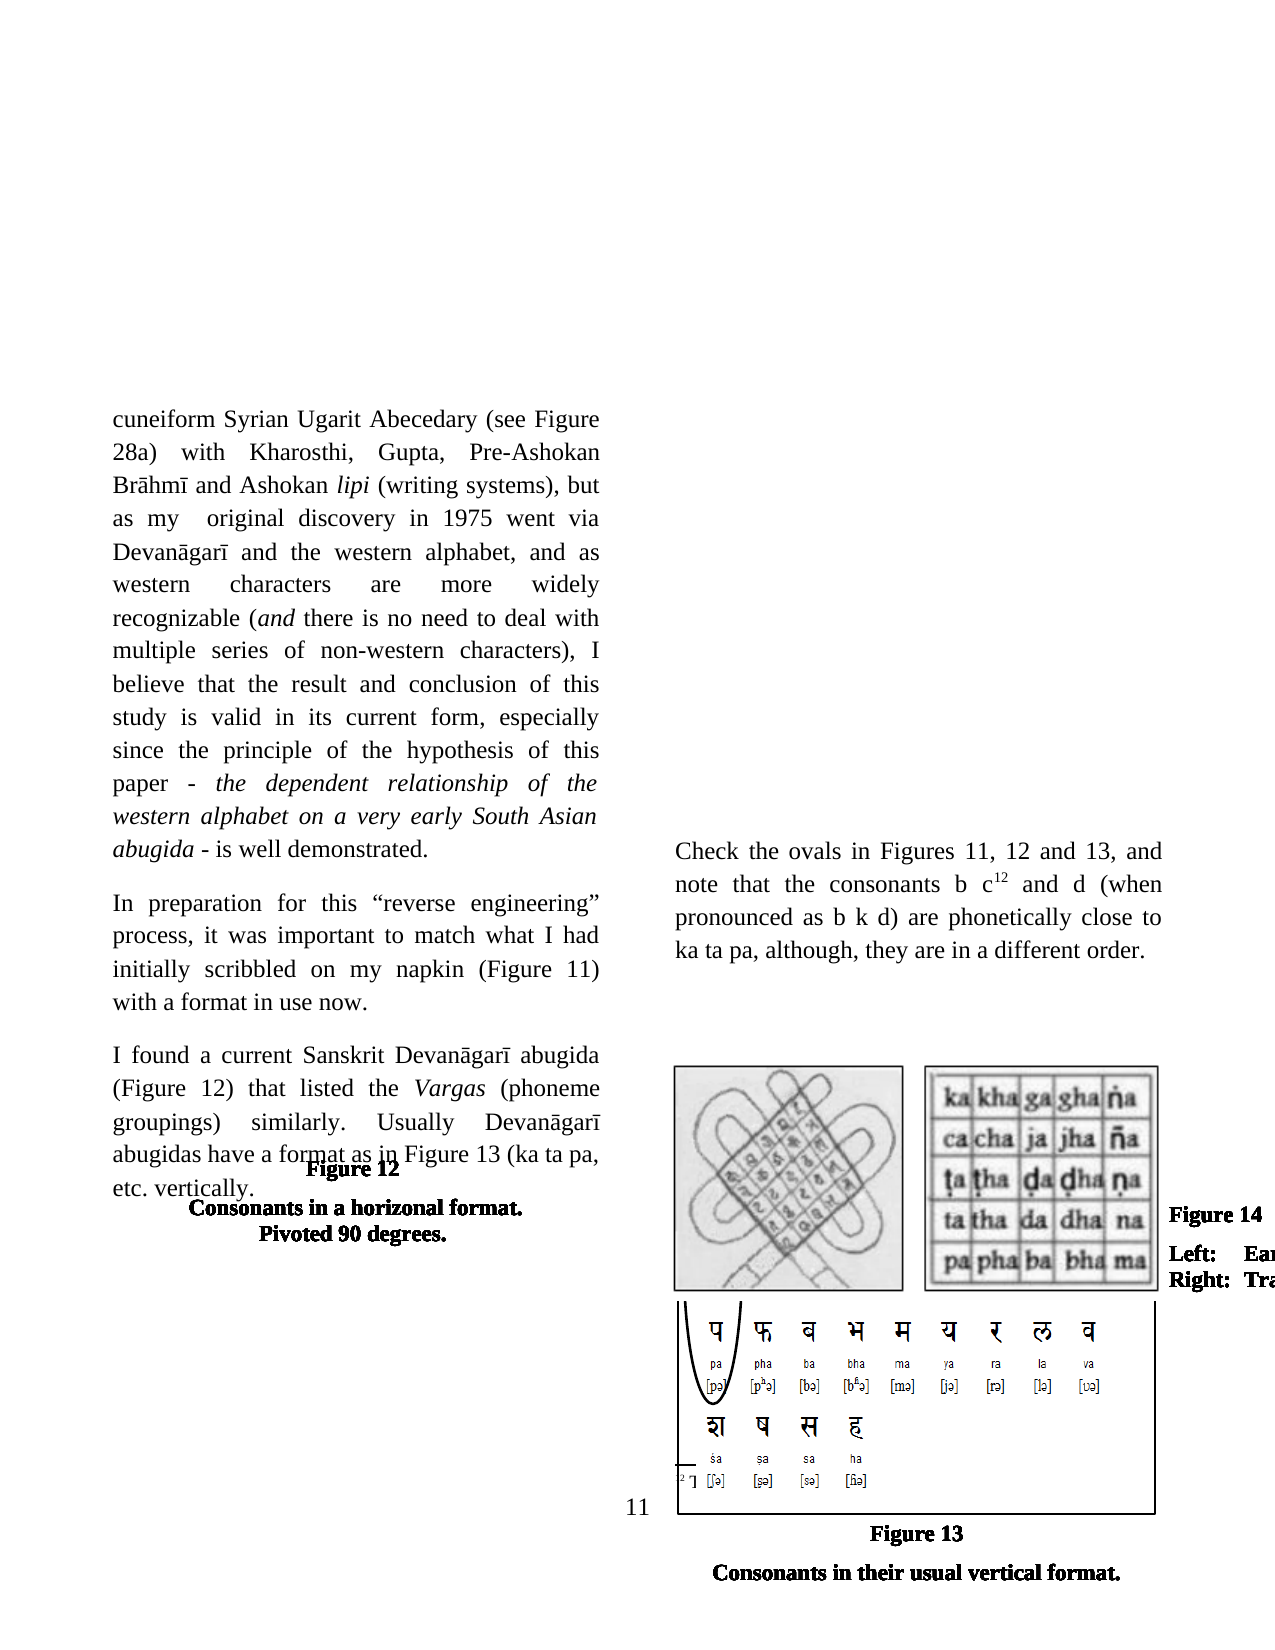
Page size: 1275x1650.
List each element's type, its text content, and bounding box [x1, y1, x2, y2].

text Check the ovals in Figures 11, 12 and 13, and note that the consonants b c and d (when pronounced as b k d) are phonetically close to ka ta pa, although, they are in a different order. [675, 150, 1162, 903]
text I found a current Sanskrit Devanāgarī abugida (Figure 12) that listed the Vargas (phoneme groupings) similarly. Usually Devanāgarī abugidas have a format as in Figure 13 (ka ta pa, etc. vertically. [112, 1041, 600, 1201]
picture [696, 1301, 1146, 1498]
text Check the ovals in Figures 11, 12 and 13, and note that the consonants b c and d (when pronounced as b k d) are phonetically close to ka ta pa, although, they are in a different order. [675, 931, 1162, 964]
text In preparation for this “reverse engineering” process, it was important to match what I had initially scribbled on my napkin (Figure 11) with a format in use now. [112, 888, 600, 1015]
picture [696, 1301, 739, 1402]
